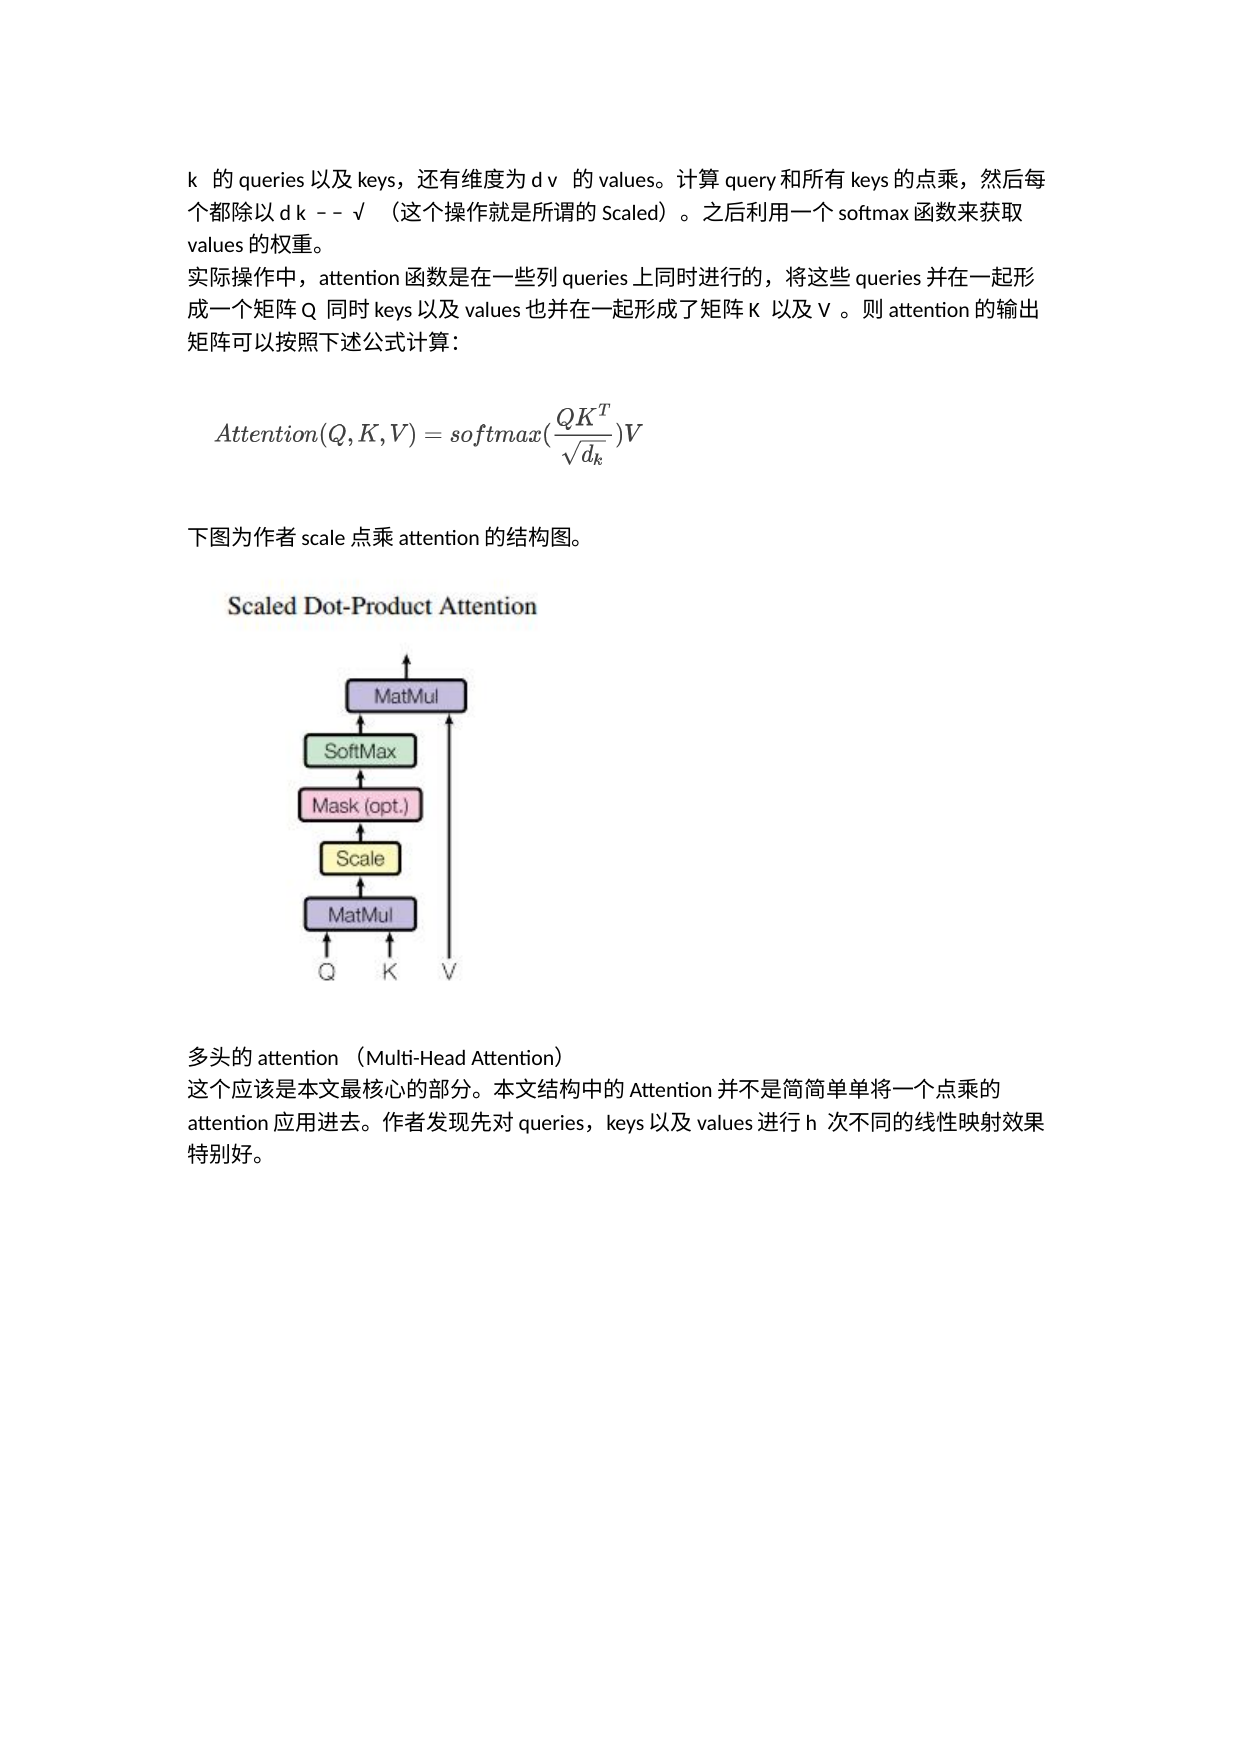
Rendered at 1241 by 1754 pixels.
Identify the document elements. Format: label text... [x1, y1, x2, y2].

picture [187, 555, 574, 1037]
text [187, 162, 1053, 357]
picture [187, 396, 662, 480]
text 下图为作者scale 点乘attention的结构图。 [187, 487, 1053, 552]
text 多头的attention （Multi-Head Attention） 这个应该是本文最核心的部分。本文结构中的Attention并不是简简单单将一个点乘的attention应用进去。作者发现先对queries，keys以及values进行h 次不同的线性映射效果特别好。 [187, 1039, 1053, 1169]
